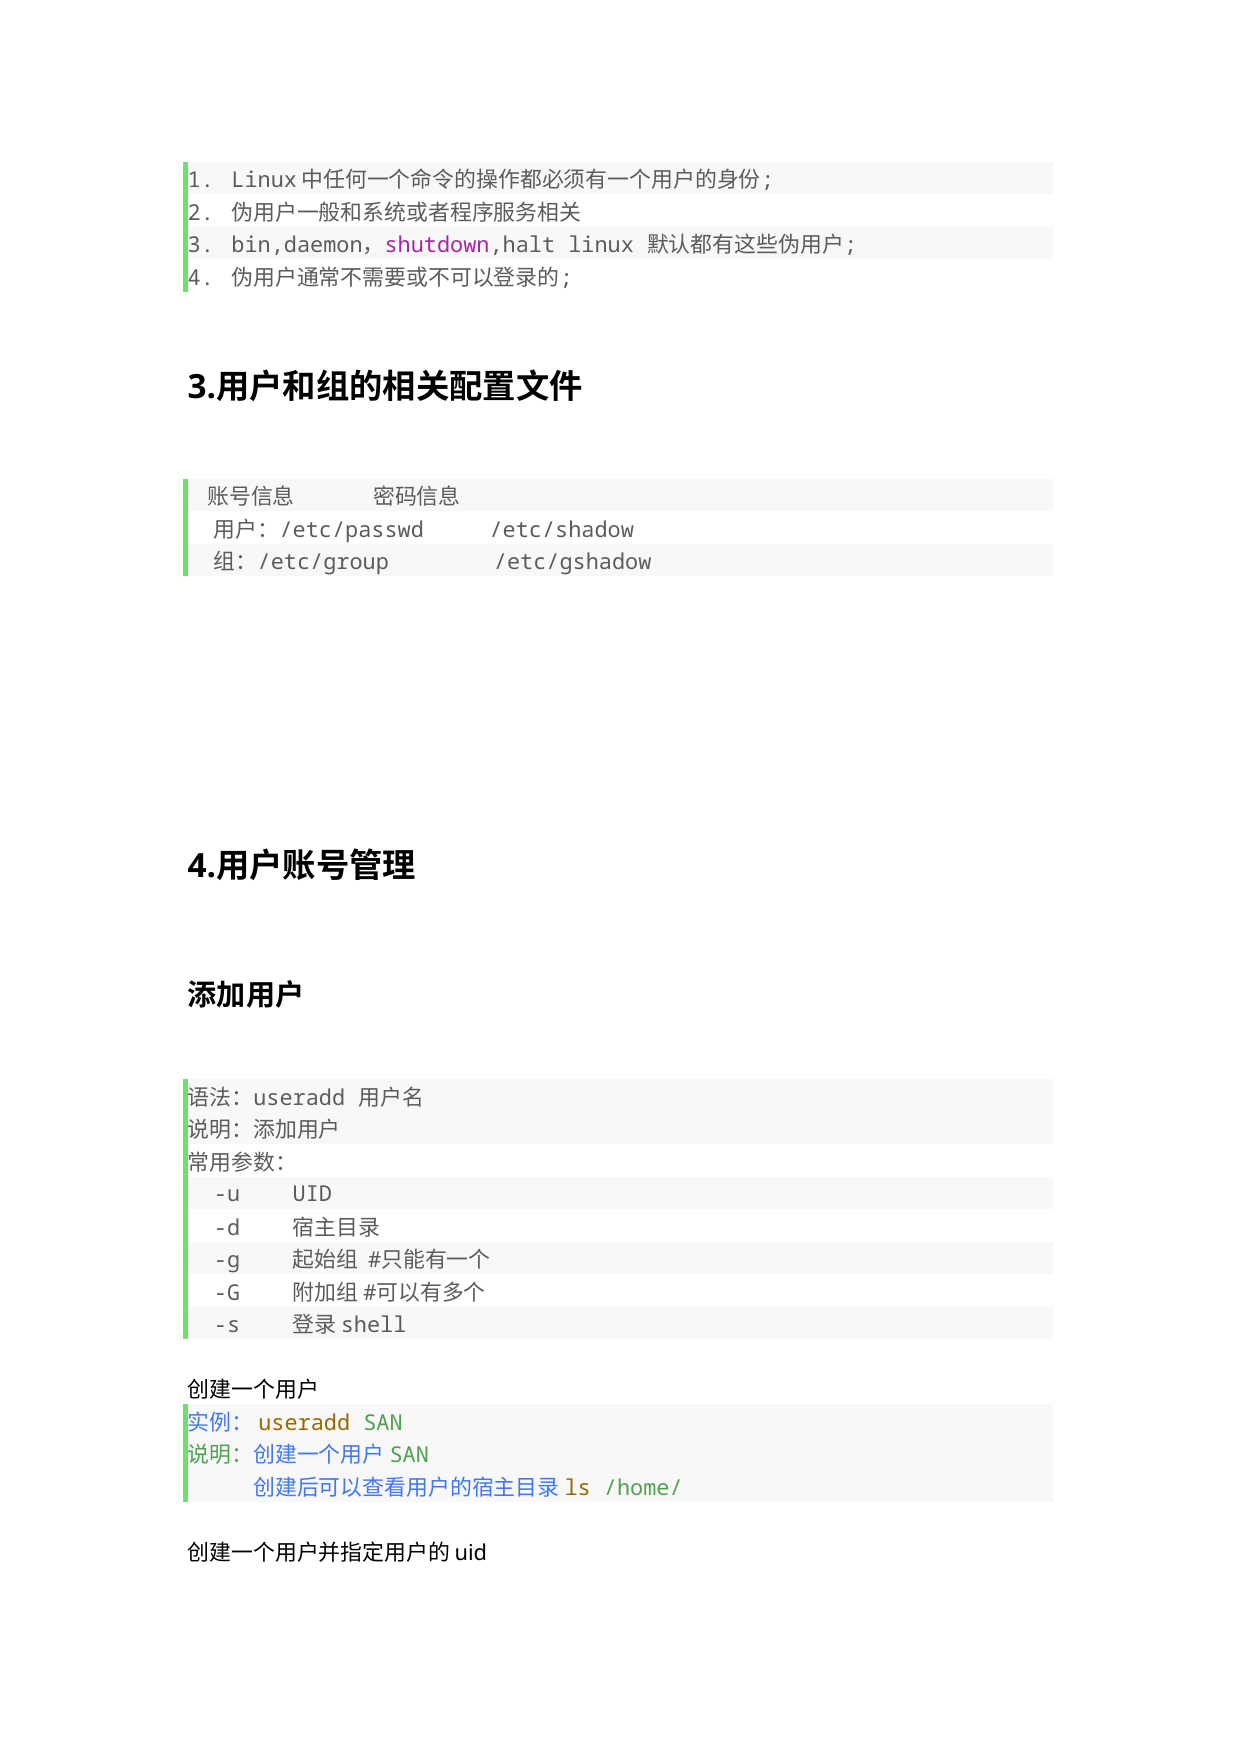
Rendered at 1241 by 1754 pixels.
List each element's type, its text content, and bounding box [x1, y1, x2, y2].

subtitle 4.用户账号管理 [187, 831, 1053, 896]
text 账号信息 密码信息 [188, 479, 1053, 511]
text 组：/etc/group /etc/gshadow [188, 544, 1053, 576]
text 创建一个用户并指定用户的uid [187, 1534, 1053, 1567]
text 创建一个用户 [187, 1372, 1053, 1404]
text 常用参数： [188, 1144, 1053, 1177]
text -s 登录shell [188, 1307, 1053, 1339]
text -u UID [188, 1177, 1053, 1209]
text 创建后可以查看用户的宿主目录 ls /home/ [188, 1469, 1053, 1502]
text 用户：/etc/passwd /etc/shadow [188, 511, 1053, 544]
list bin,daemon，shutdown,halt linux 默认都有这些伪用户; [188, 227, 1053, 259]
subtitle 3.用户和组的相关配置文件 [187, 352, 1053, 417]
text 实例： useradd SAN [188, 1404, 1053, 1437]
text 说明：添加用户 [188, 1112, 1053, 1144]
list 伪用户一般和系统或者程序服务相关 [188, 194, 1053, 227]
text -g 起始组 #只能有一个 [188, 1242, 1053, 1274]
text -d 宿主目录 [188, 1209, 1053, 1242]
list Linux中任何一个命令的操作都必须有一个用户的身份; [188, 162, 1053, 194]
text 说明：创建一个用户 SAN [188, 1437, 1053, 1469]
list 伪用户通常不需要或不可以登录的; [188, 259, 1053, 292]
subtitle 添加用户 [187, 961, 1053, 1026]
text -G 附加组 #可以有多个 [188, 1274, 1053, 1307]
text 语法：useradd 用户名 [188, 1079, 1053, 1112]
